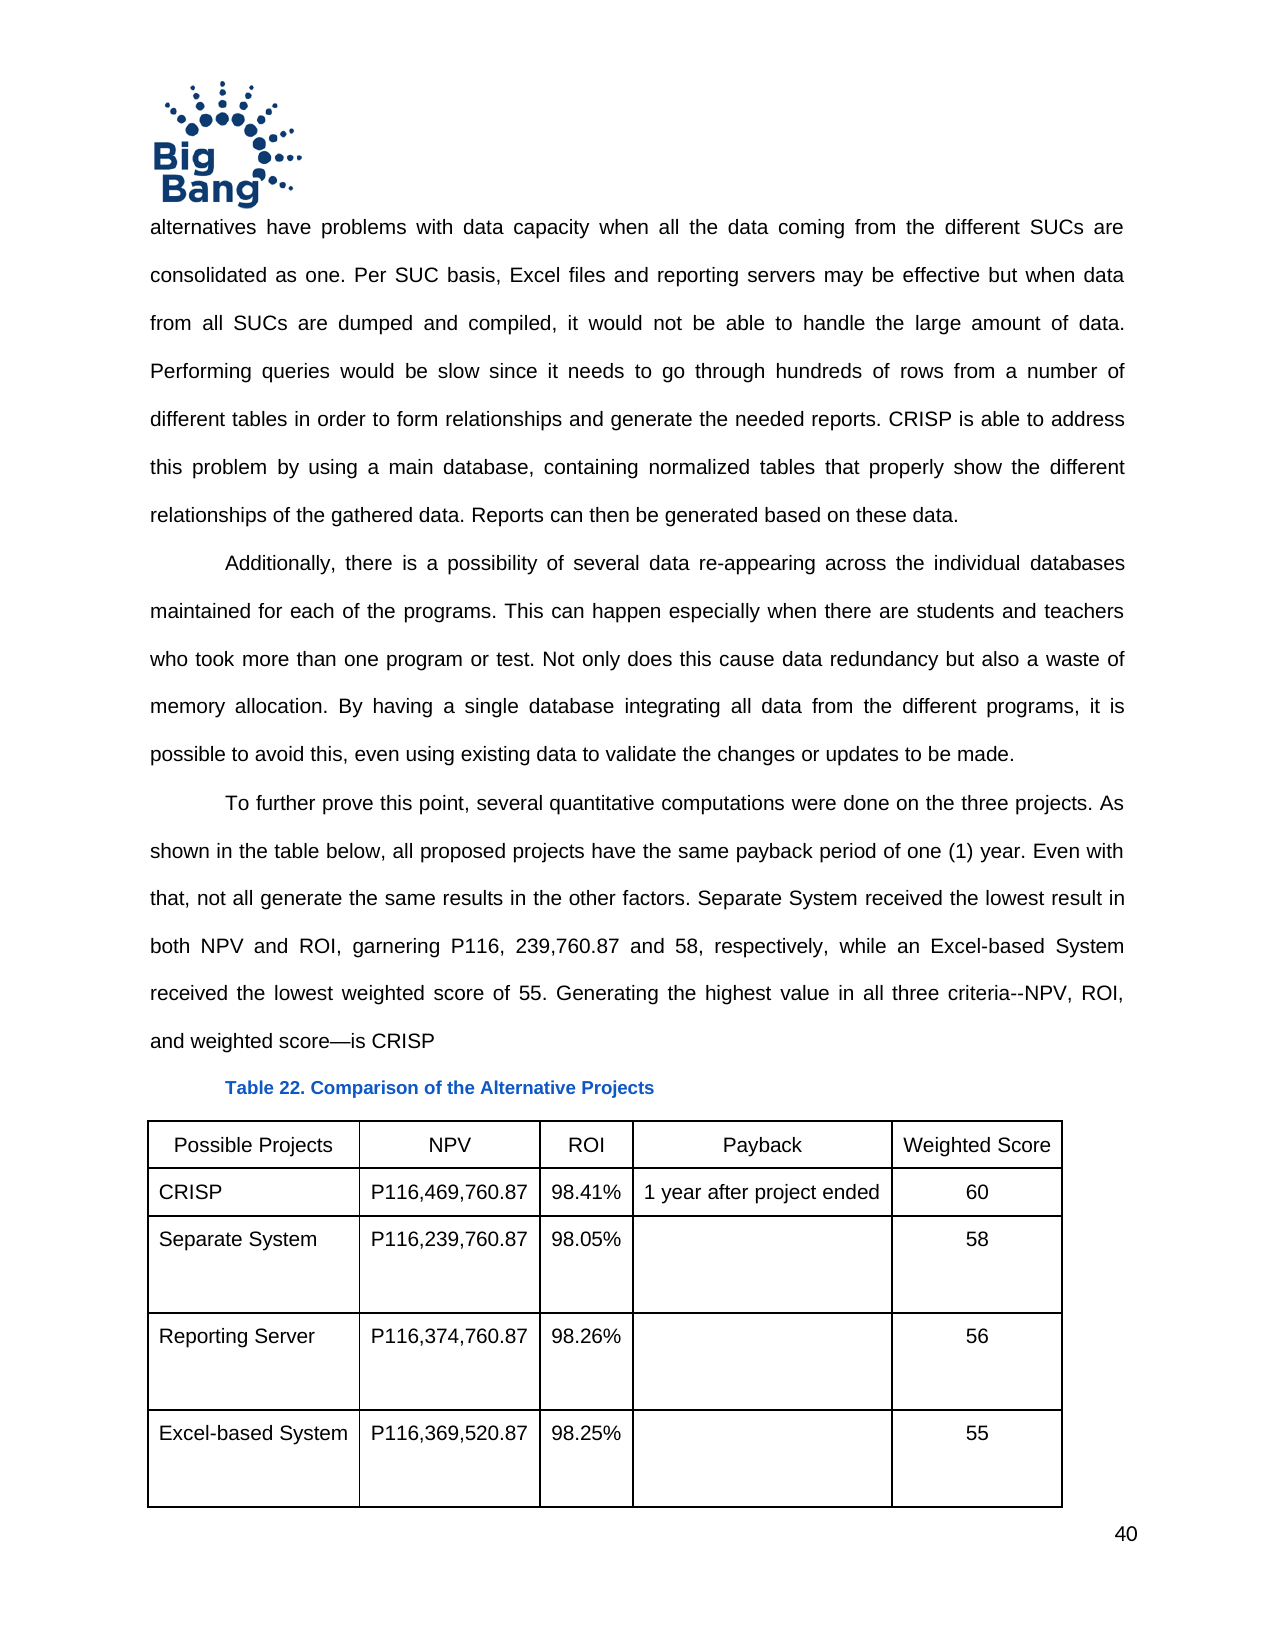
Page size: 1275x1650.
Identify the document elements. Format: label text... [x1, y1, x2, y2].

table_cell 56 [893, 1314, 1061, 1409]
table_cell [634, 1411, 891, 1506]
picture [137, 75, 310, 216]
table_header Weighted Score [893, 1122, 1061, 1167]
table_cell 1 year after project ended [634, 1169, 891, 1215]
table_cell 60 [893, 1169, 1061, 1215]
table_cell 58 [893, 1217, 1061, 1312]
table_cell P116,239,760.87 [360, 1217, 539, 1312]
text To further prove this point, several quantitative computations were done on the three projects. As shown in the table below, all proposed projects have the same payback period of one (1) year. Even with that, not all generate the same results in the other factors. Separate System received the lowest result in both NPV and ROI, garnering P116, 239,760.87 and 58, respectively, while an Excel-based System received the lowest weighted score of 55. Generating the highest value in all three criteria--NPV, ROI, and weighted score—is CRISP [150, 791, 1125, 1053]
table_cell Excel-based System [149, 1411, 359, 1506]
table_cell 98.25% [541, 1411, 632, 1506]
table_cell P116,469,760.87 [360, 1169, 539, 1215]
table_cell 98.26% [541, 1314, 632, 1409]
table_header ROI [541, 1122, 632, 1167]
table_header NPV [360, 1122, 539, 1167]
table_cell CRISP [149, 1169, 359, 1215]
table_cell 55 [893, 1411, 1061, 1506]
table_cell Separate System [149, 1217, 359, 1312]
table_cell P116,369,520.87 [360, 1411, 539, 1506]
table_header Payback [634, 1122, 891, 1167]
table_cell P116,374,760.87 [360, 1314, 539, 1409]
text Table 22. Comparison of the Alternative Projects [150, 1077, 1125, 1099]
table_cell Reporting Server [149, 1314, 359, 1409]
table_cell 98.41% [541, 1169, 632, 1215]
table_cell [634, 1217, 891, 1312]
text Additionally, there is a possibility of several data re-appearing across the individual databases maintained for each of the programs. This can happen especially when there are students and teachers who took more than one program or test. Not only does this cause data redundancy but also a waste of memory allocation. By having a single database integrating all data from the different programs, it is possible to avoid this, even using existing data to validate the changes or updates to be made. [150, 551, 1125, 766]
table_cell [634, 1314, 891, 1409]
table_cell 98.05% [541, 1217, 632, 1312]
table_header Possible Projects [149, 1122, 359, 1167]
